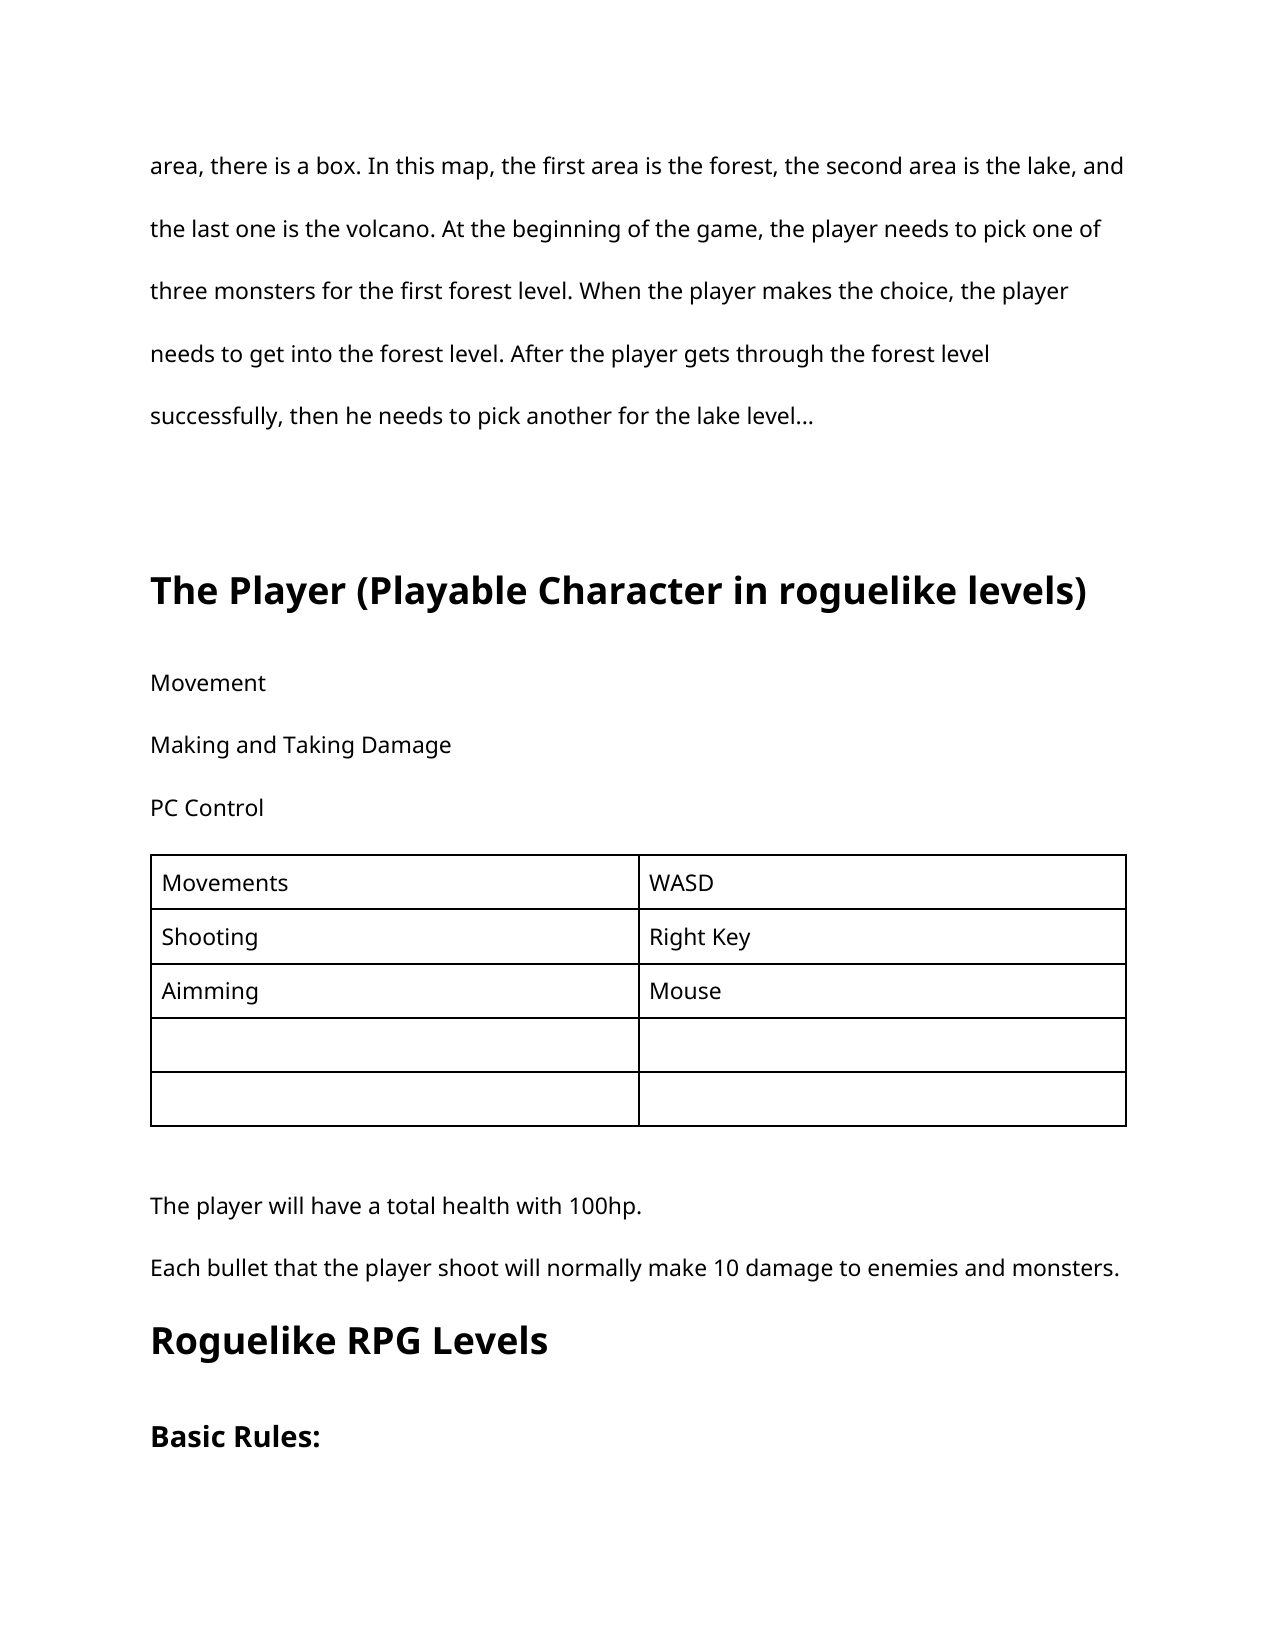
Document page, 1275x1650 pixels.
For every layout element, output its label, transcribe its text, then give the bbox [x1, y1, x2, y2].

text The Player (Playable Character in roguelike levels) [150, 564, 1125, 616]
table_cell Right Key [640, 910, 1125, 962]
table_cell [640, 1073, 1125, 1125]
text Movement [150, 667, 1125, 698]
text The player will have a total health with 100hp. [150, 1189, 1125, 1221]
table_header Movements [152, 856, 638, 908]
table_cell [640, 1019, 1125, 1071]
table_cell [152, 1019, 638, 1071]
table_cell Mouse [640, 965, 1125, 1017]
table_cell [152, 1073, 638, 1125]
table_cell Aimming [152, 965, 638, 1017]
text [150, 150, 1125, 431]
table_cell Shooting [152, 910, 638, 962]
text Basic Rules: [150, 1417, 1125, 1456]
table_header WASD [640, 856, 1125, 908]
text Making and Taking Damage [150, 729, 1125, 760]
text PC Control [150, 792, 1125, 823]
text Roguelike RPG Levels [150, 1314, 1125, 1366]
text Each bullet that the player shoot will normally make 10 damage to enemies and monsters. [150, 1252, 1125, 1283]
